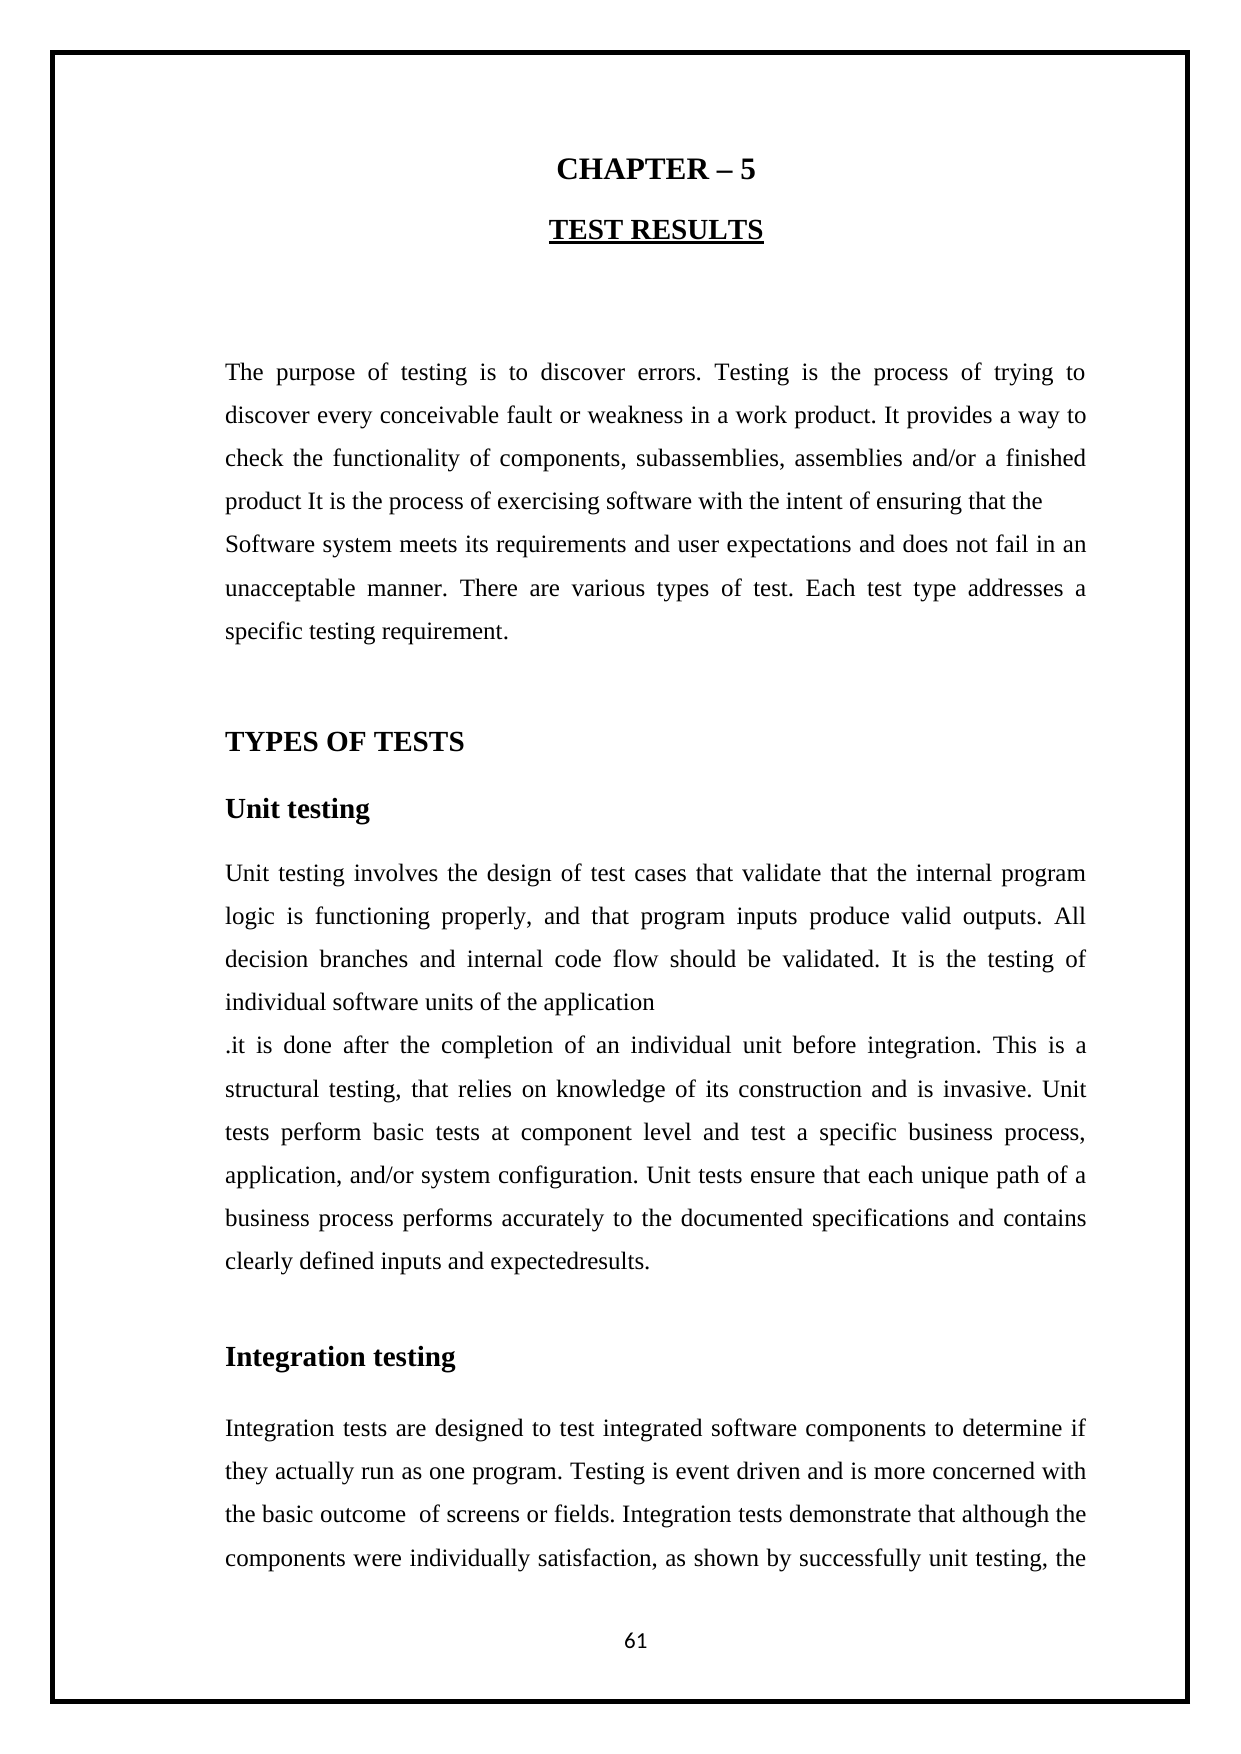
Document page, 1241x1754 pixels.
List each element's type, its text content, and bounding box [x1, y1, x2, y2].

text The purpose of testing is to discover errors. Testing is the process of trying to discover every conceivable fault or weakness in a work product. It provides a way to check the functionality of components, subassemblies, assemblies and/or a finished product It is the process of exercising software with the intent of ensuring that the [225, 357, 1087, 515]
text TEST RESULTS [225, 212, 1087, 245]
text Unit testing [225, 791, 1087, 825]
text Unit testing involves the design of test cases that validate that the internal program logic is functioning properly, and that program inputs produce valid outputs. All decision branches and internal code flow should be validated. It is the testing of individual software units of the application [225, 858, 1087, 1016]
text CHAPTER – 5 [225, 150, 1087, 186]
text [225, 1413, 1087, 1571]
subtitle Integration testing [225, 1339, 1087, 1373]
text .it is done after the completion of an individual unit before integration. This is a structural testing, that relies on knowledge of its construction and is invasive. Unit tests perform basic tests at component level and test a specific business process, application, and/or system configuration. Unit tests ensure that each unique path of a business process performs accurately to the documented specifications and contains clearly defined inputs and expectedresults. [225, 1031, 1087, 1275]
subtitle TYPES OF TESTS [225, 724, 1087, 758]
text Software system meets its requirements and user expectations and does not fail in an unacceptable manner. There are various types of test. Each test type addresses a specific testing requirement. [225, 529, 1087, 644]
